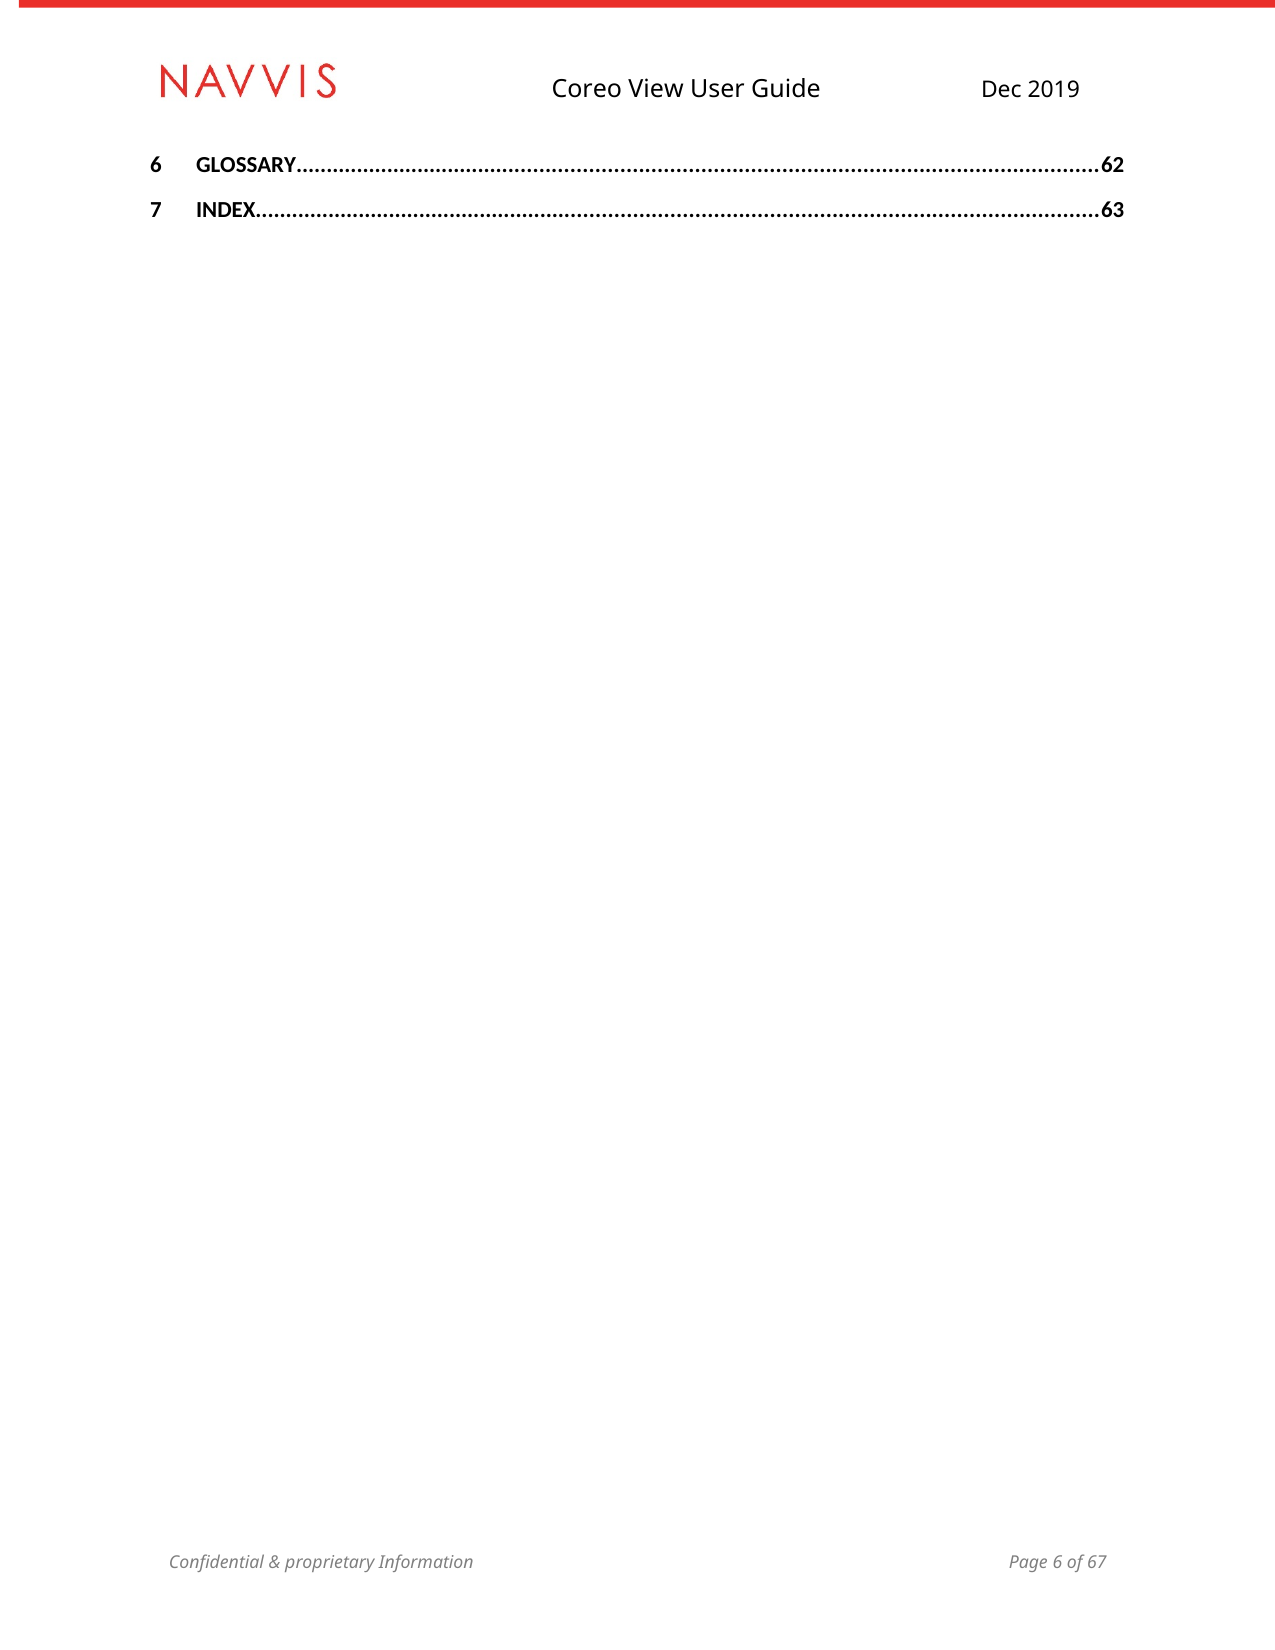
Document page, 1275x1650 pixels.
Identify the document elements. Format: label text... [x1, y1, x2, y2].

text 7 Index 63 [150, 195, 1125, 223]
text 6 Glossary 62 [150, 150, 1125, 178]
picture [150, 57, 346, 105]
